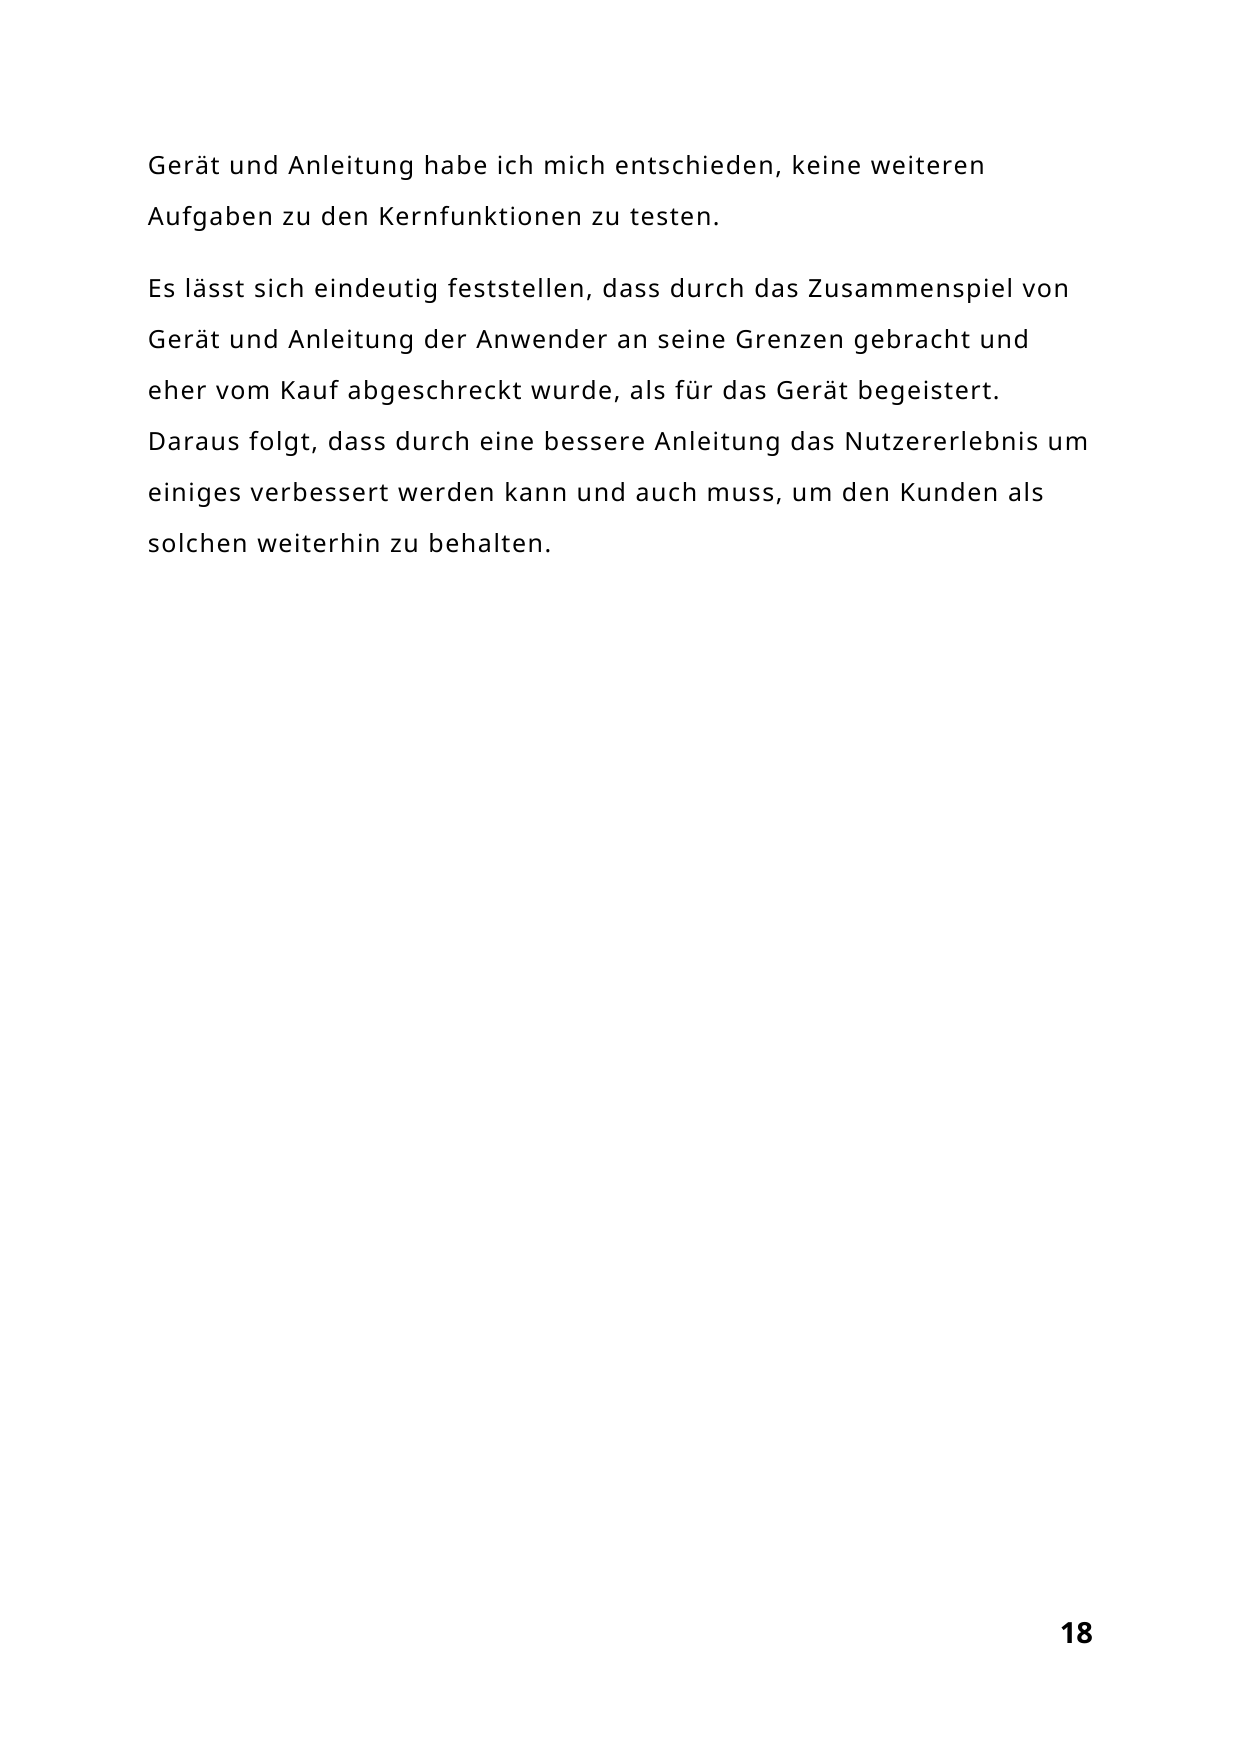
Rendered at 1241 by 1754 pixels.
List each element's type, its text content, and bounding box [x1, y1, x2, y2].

text Es lässt sich eindeutig feststellen, dass durch das Zusammenspiel von Gerät und Anleitung der Anwender an seine Grenzen gebracht und eher vom Kauf abgeschreckt wurde, als für das Gerät begeistert. Daraus folgt, dass durch eine bessere Anleitung das Nutzererlebnis um einiges verbessert werden kann und auch muss, um den Kunden als solchen weiterhin zu behalten. [148, 271, 1093, 560]
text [148, 148, 1093, 233]
